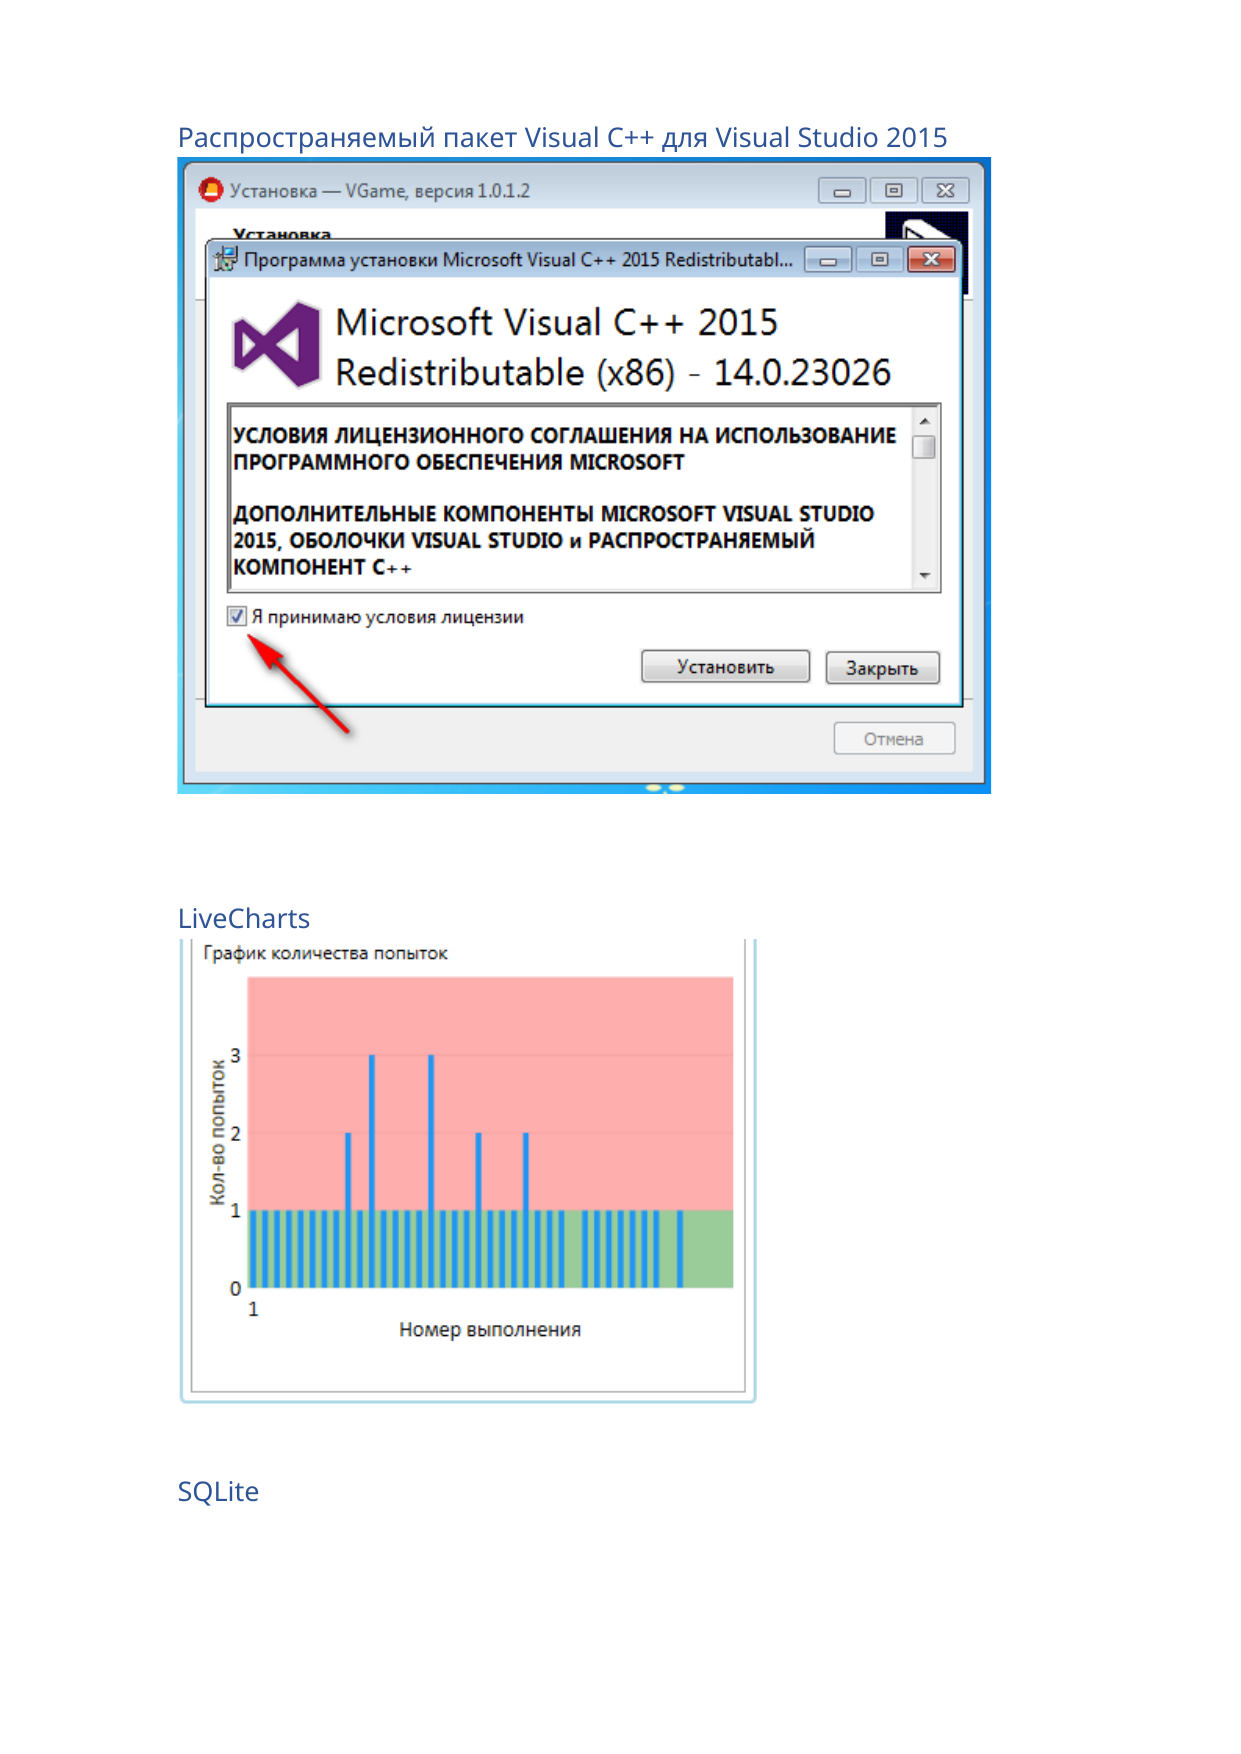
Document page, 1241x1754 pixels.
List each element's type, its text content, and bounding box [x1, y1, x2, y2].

picture [177, 939, 757, 1407]
subtitle SQLite [177, 1472, 1152, 1509]
subtitle Распространяемый пакет Visual C++ для Visual Studio 2015 [177, 118, 1152, 155]
picture [177, 157, 992, 794]
subtitle LiveCharts [177, 899, 1152, 936]
